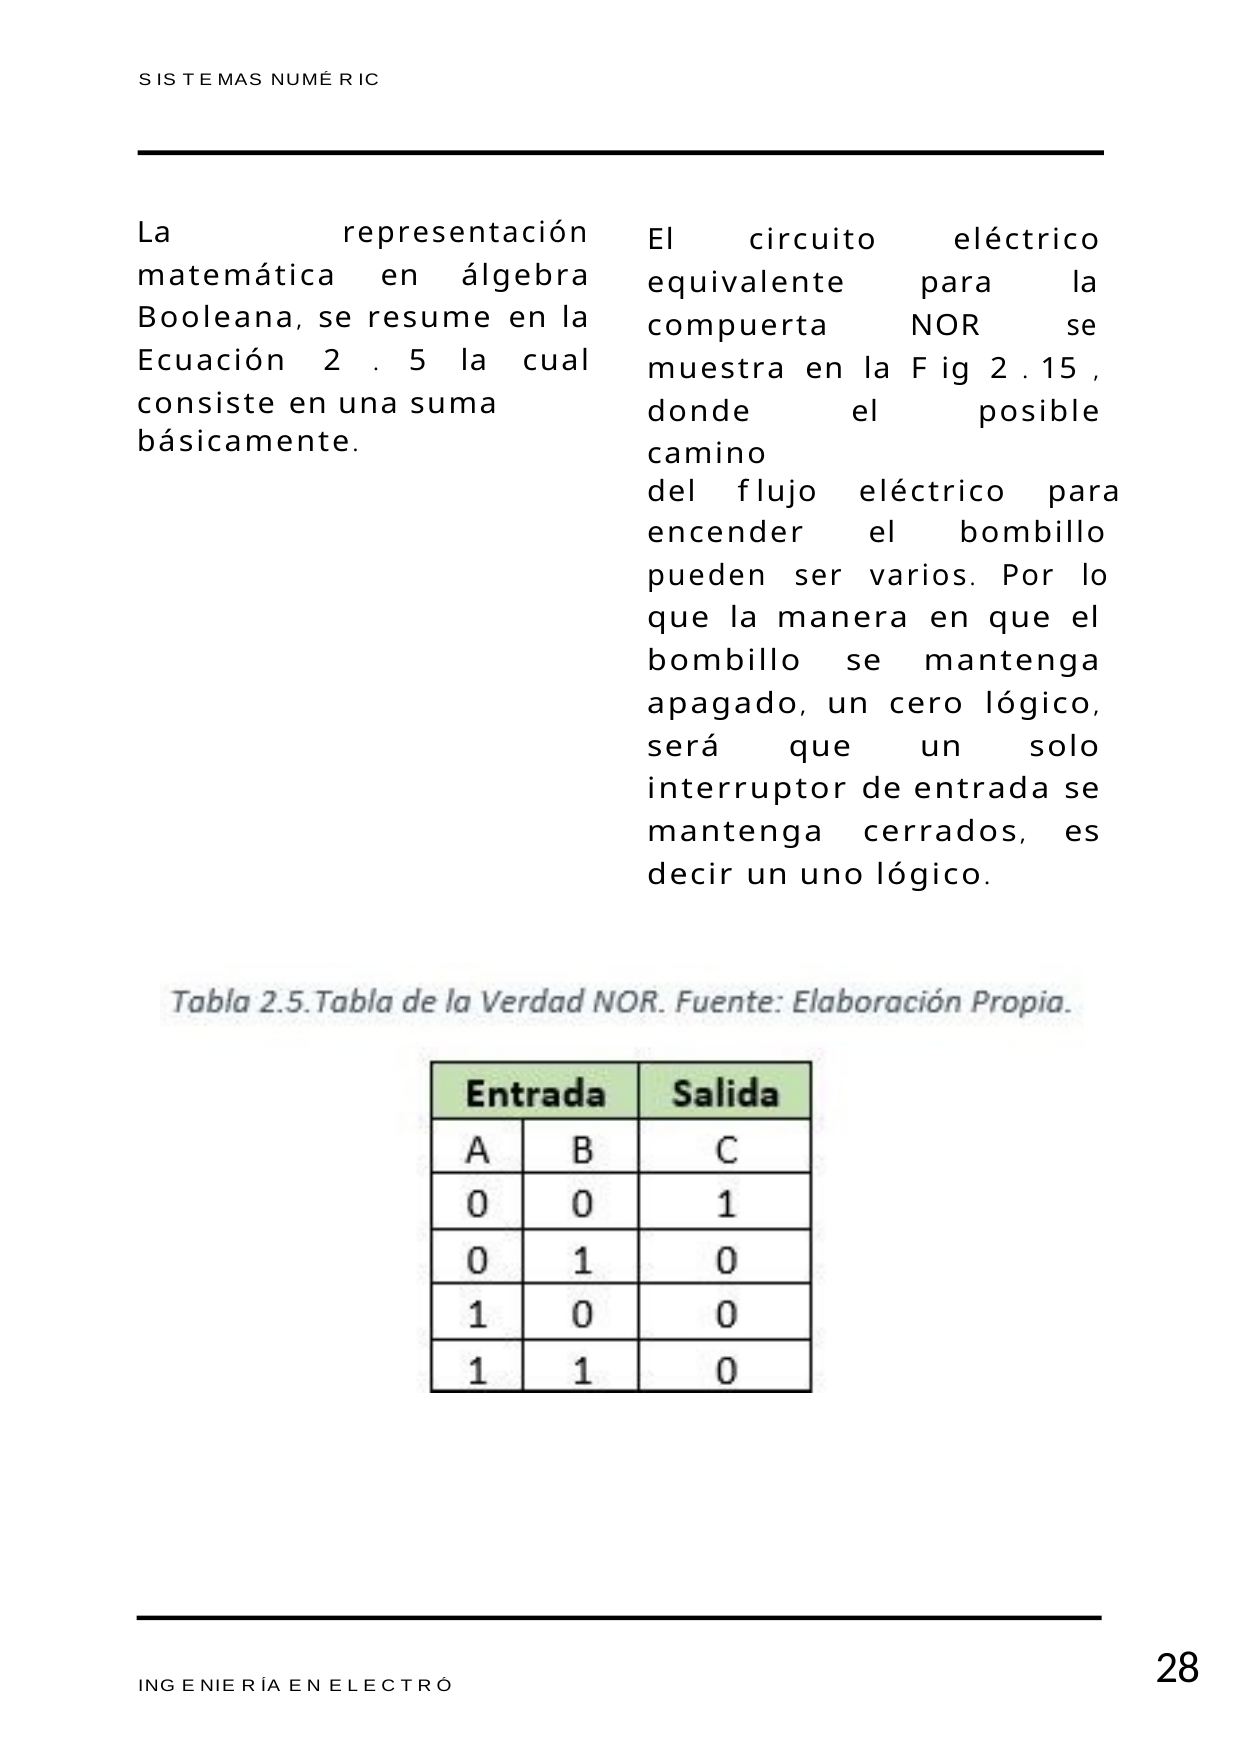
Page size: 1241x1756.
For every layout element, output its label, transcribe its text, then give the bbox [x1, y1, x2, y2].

text encender el bombillo [647, 511, 1209, 551]
text La representación matemática en álgebra Booleana, se resume en la Ecuación 2 . 5 la cual consiste en una suma [137, 211, 588, 422]
text básicamente. [137, 425, 588, 458]
text El circuito eléctrico equivalente para la compuerta NOR se muestra en la F ig 2 . 15 , donde el posible camino [647, 218, 1099, 472]
picture [159, 963, 1084, 1393]
text pueden ser varios. Por lo [647, 554, 1209, 593]
text que la manera en que el bombillo se mantenga apagado, un cero lógico, será que un solo interruptor de entrada se mantenga cerrados, es decir un uno lógico. [647, 597, 1099, 893]
text del f lujo eléctrico para [647, 475, 1209, 508]
